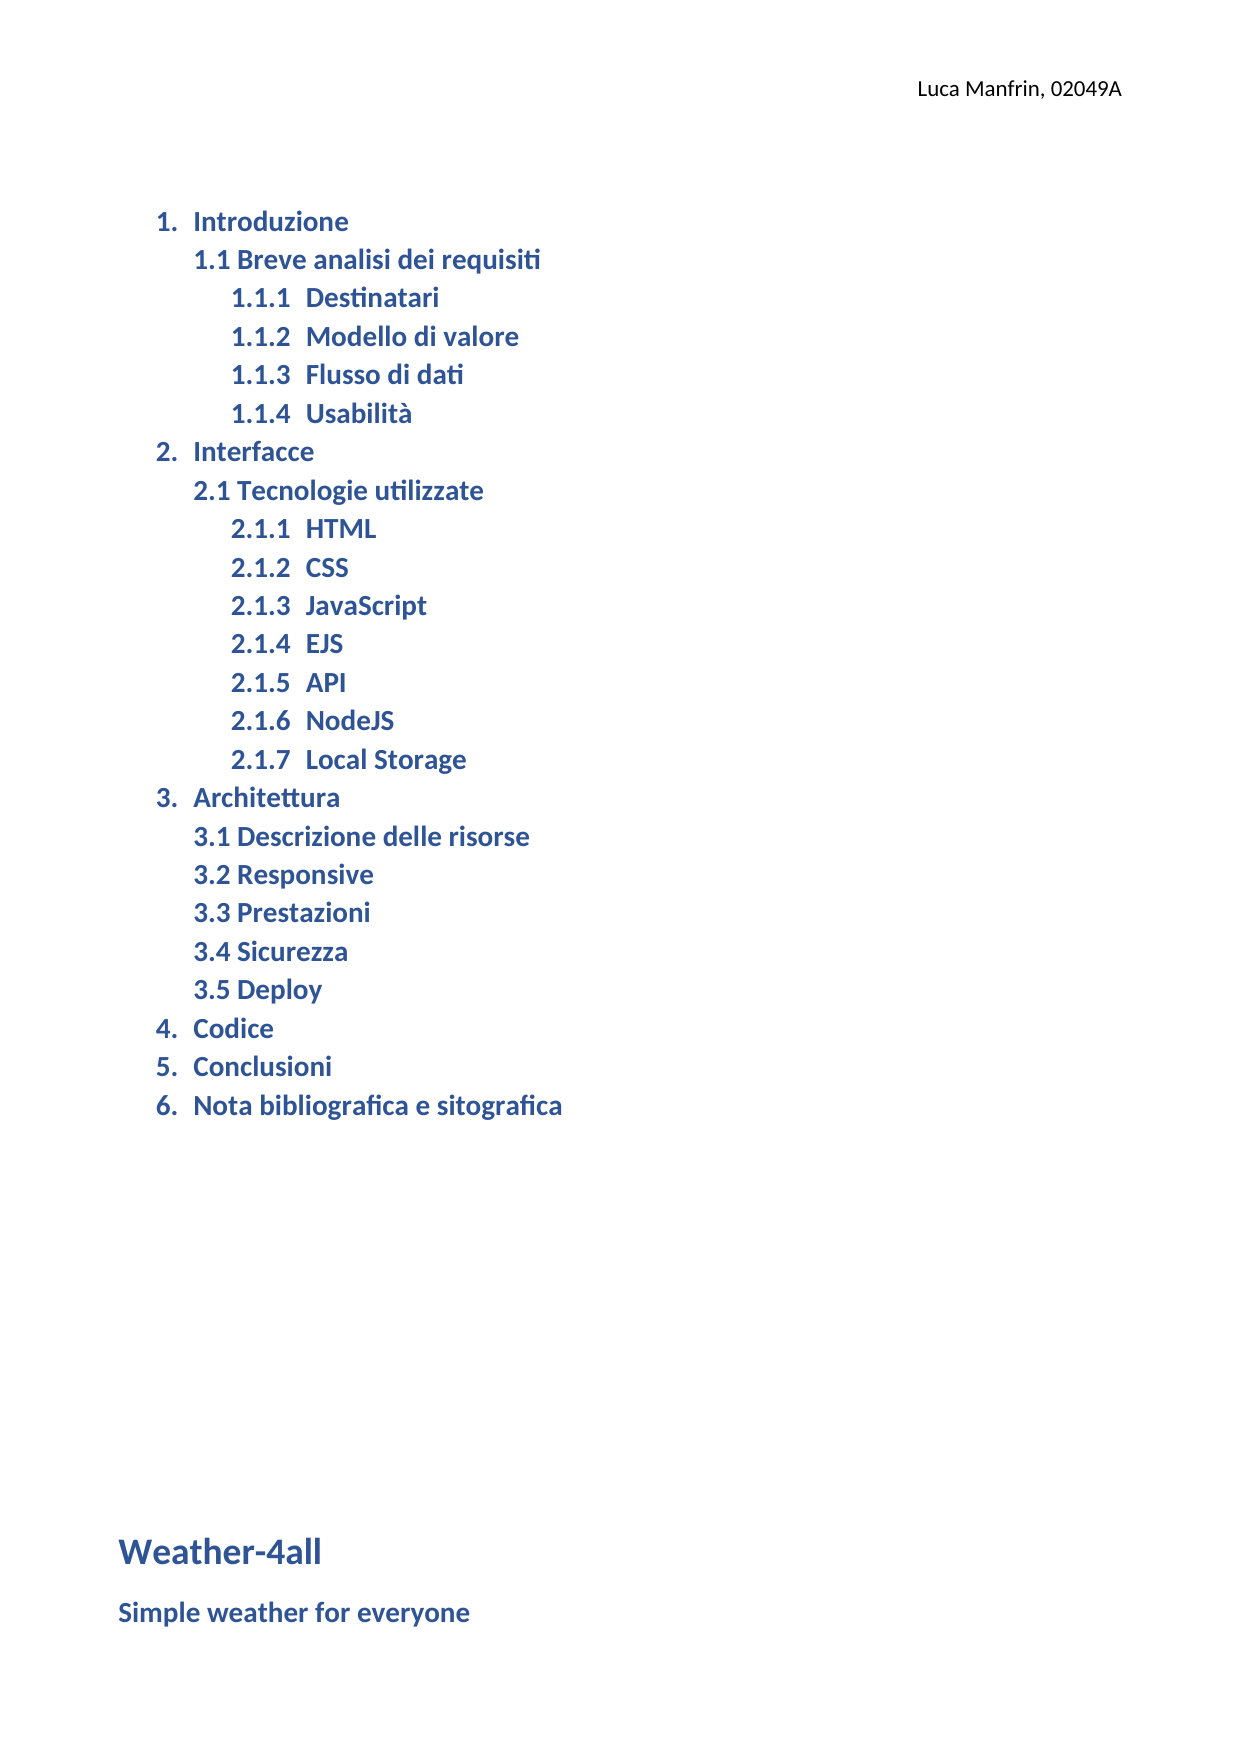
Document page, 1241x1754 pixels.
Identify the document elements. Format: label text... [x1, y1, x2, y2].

list Nota bibliografica e sitografica [156, 1087, 1122, 1122]
list Local Storage [231, 741, 1122, 776]
list Flusso di dati [231, 356, 1122, 392]
list Codice [156, 1010, 1122, 1046]
list Conclusioni [156, 1048, 1122, 1084]
list Introduzione [156, 203, 1122, 238]
list Deploy [193, 971, 1122, 1007]
list Tecnologie utilizzate [193, 472, 1122, 507]
list Sicurezza [193, 933, 1122, 969]
list Modello di valore [231, 318, 1122, 354]
list NodeJS [231, 702, 1122, 738]
list Destinatari [231, 279, 1122, 315]
list CSS [231, 549, 1122, 584]
list Prestazioni [193, 894, 1122, 930]
list EJS [231, 626, 1122, 661]
text Simple weather for everyone [118, 1594, 1122, 1629]
list Descrizione delle risorse [193, 818, 1122, 853]
list API [231, 664, 1122, 699]
list HTML [231, 510, 1122, 546]
list Architettura [156, 779, 1122, 815]
list Usabilità [231, 395, 1122, 431]
list Breve analisi dei requisiti [193, 241, 1122, 277]
list JavaScript [231, 587, 1122, 623]
text Weather-4all [118, 1528, 1122, 1573]
list Responsive [193, 856, 1122, 892]
list Interfacce [156, 433, 1122, 469]
